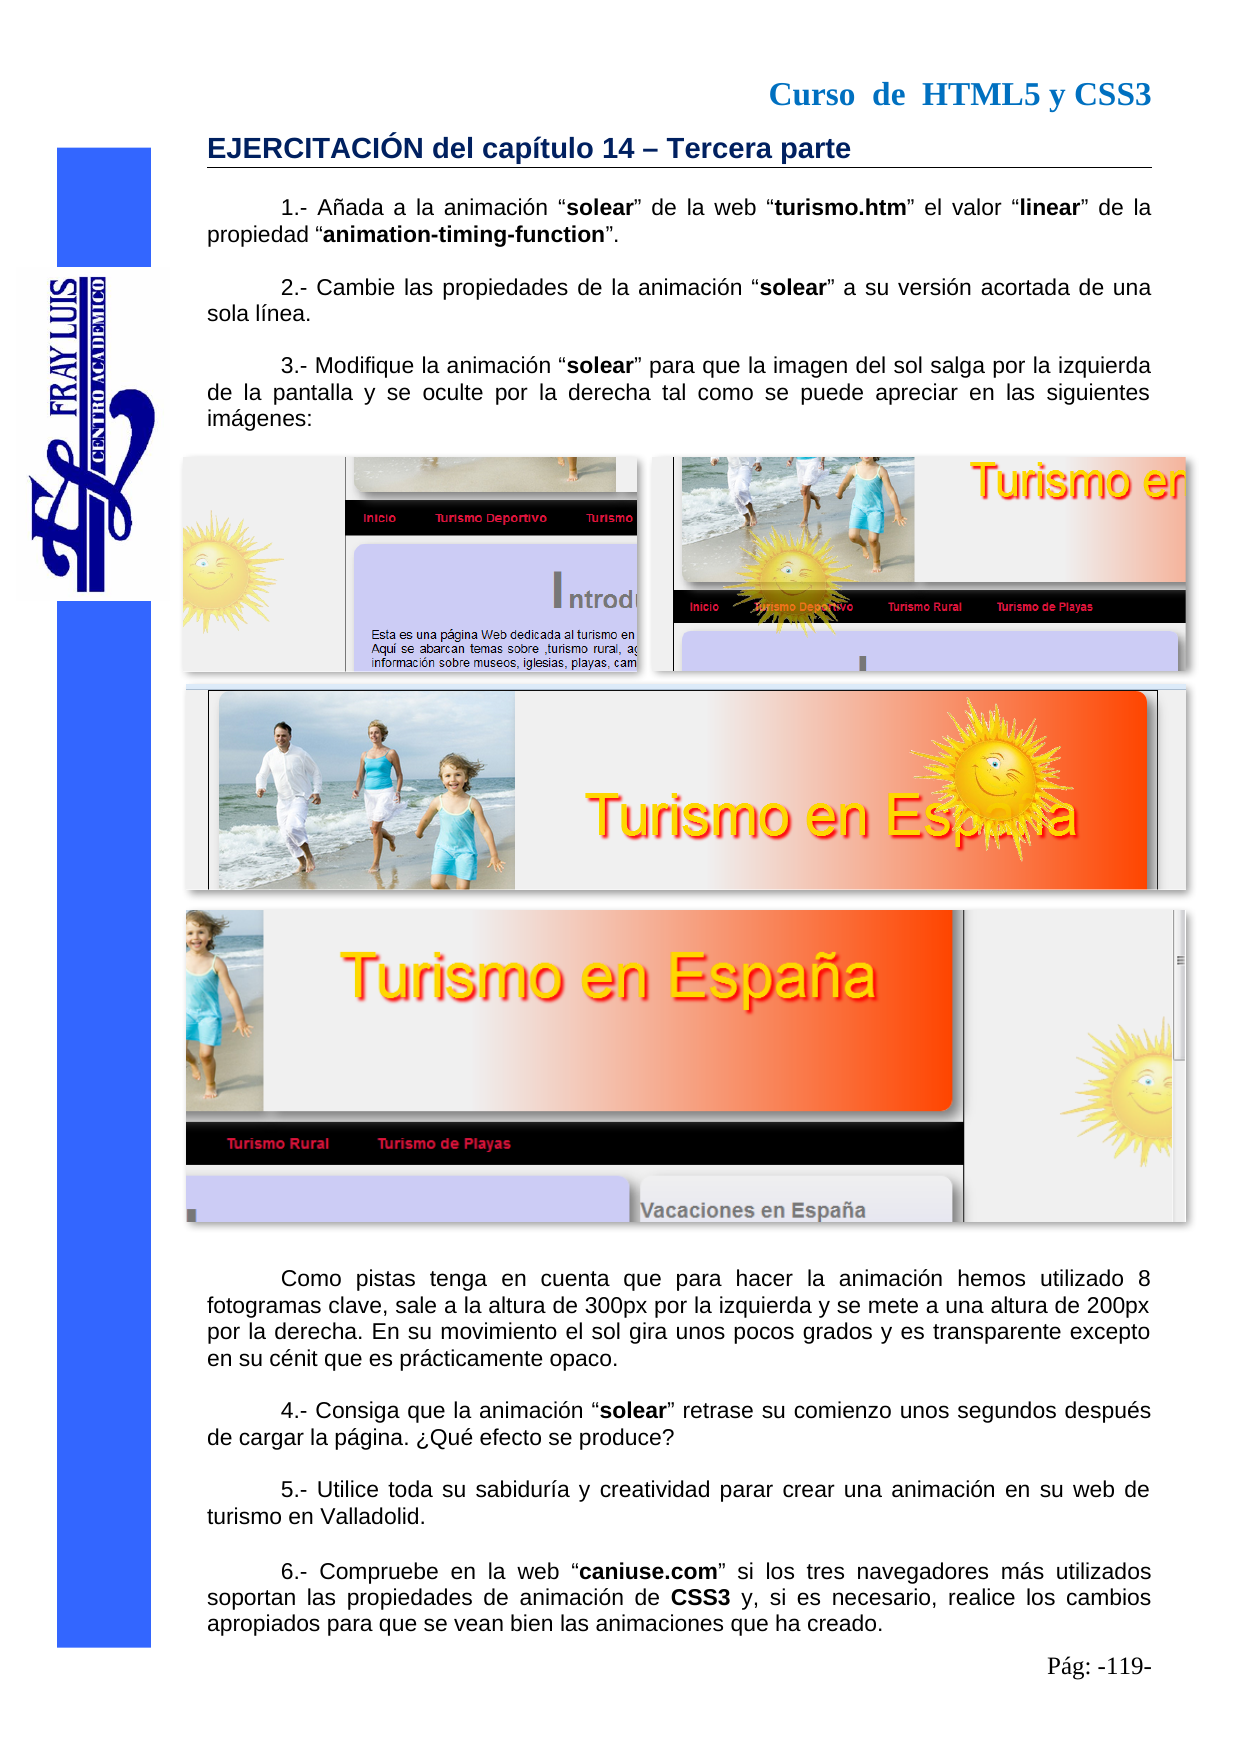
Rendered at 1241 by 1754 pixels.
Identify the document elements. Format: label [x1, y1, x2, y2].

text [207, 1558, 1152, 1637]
picture [183, 457, 637, 672]
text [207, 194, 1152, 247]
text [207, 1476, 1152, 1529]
picture [186, 684, 1186, 890]
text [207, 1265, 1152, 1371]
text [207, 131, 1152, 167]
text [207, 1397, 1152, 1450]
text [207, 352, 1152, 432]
picture [186, 910, 1186, 1222]
picture [652, 457, 1186, 671]
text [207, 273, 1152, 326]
